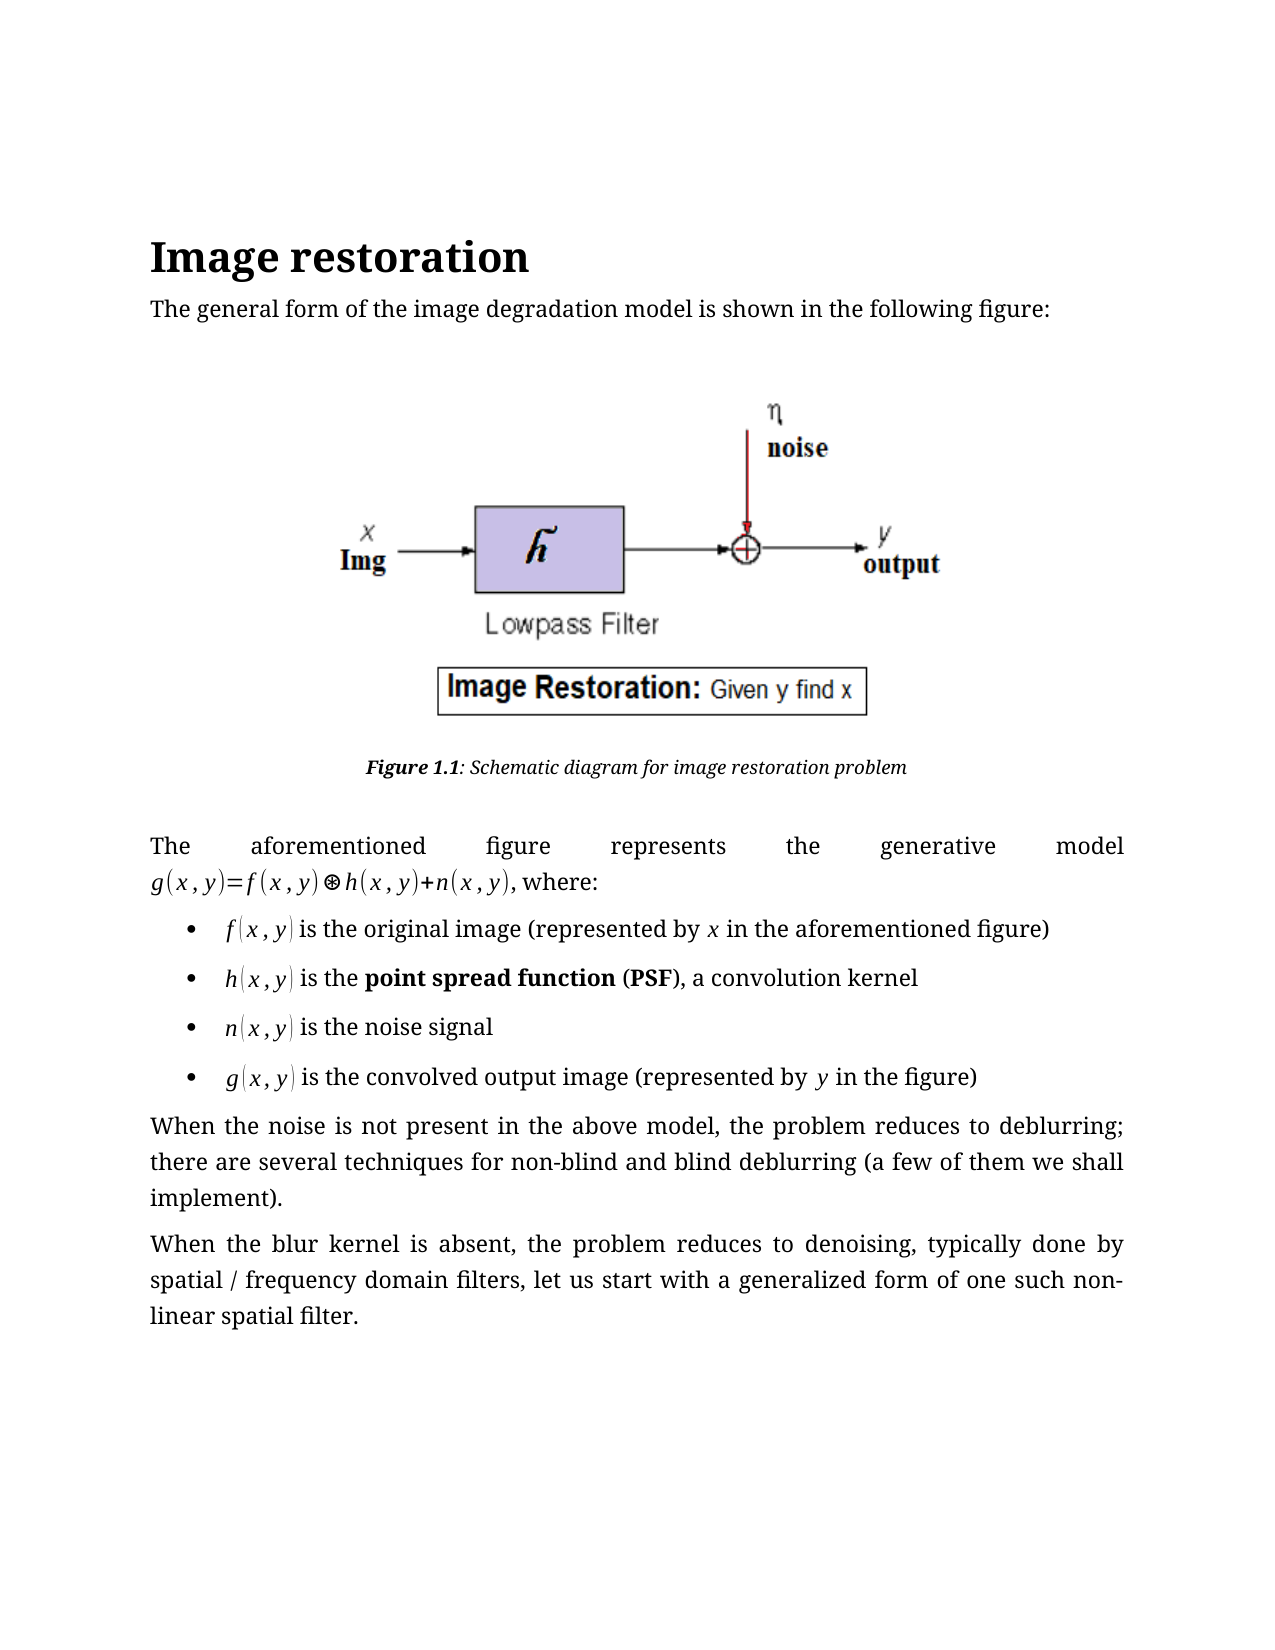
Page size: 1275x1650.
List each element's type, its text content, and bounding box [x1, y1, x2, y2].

list is the point spread function (PSF), a convolution kernel [187, 962, 1125, 996]
text The general form of the image degradation model is shown in the following figure: [150, 293, 1125, 324]
text When the noise is not present in the above model, the problem reduces to deblurring; there are several techniques for non-blind and blind deblurring (a few of them we shall implement). [150, 1110, 1125, 1213]
text Figure 1.1: Schematic diagram for image restoration problem [150, 754, 1125, 780]
text When the blur kernel is absent, the problem reduces to denoising, typically done by spatial / frequency domain filters, let us start with a generalized form of one such non-linear spatial filter. [150, 1228, 1125, 1331]
list is the original image (represented by in the aforementioned figure) [187, 912, 1125, 947]
list is the noise signal [187, 1011, 1125, 1046]
list is the convolved output image (represented by in the figure) [187, 1061, 1125, 1095]
picture [319, 385, 955, 730]
text The aforementioned figure represents the generative model , where: [150, 830, 1125, 897]
subtitle Image restoration [150, 228, 1125, 284]
